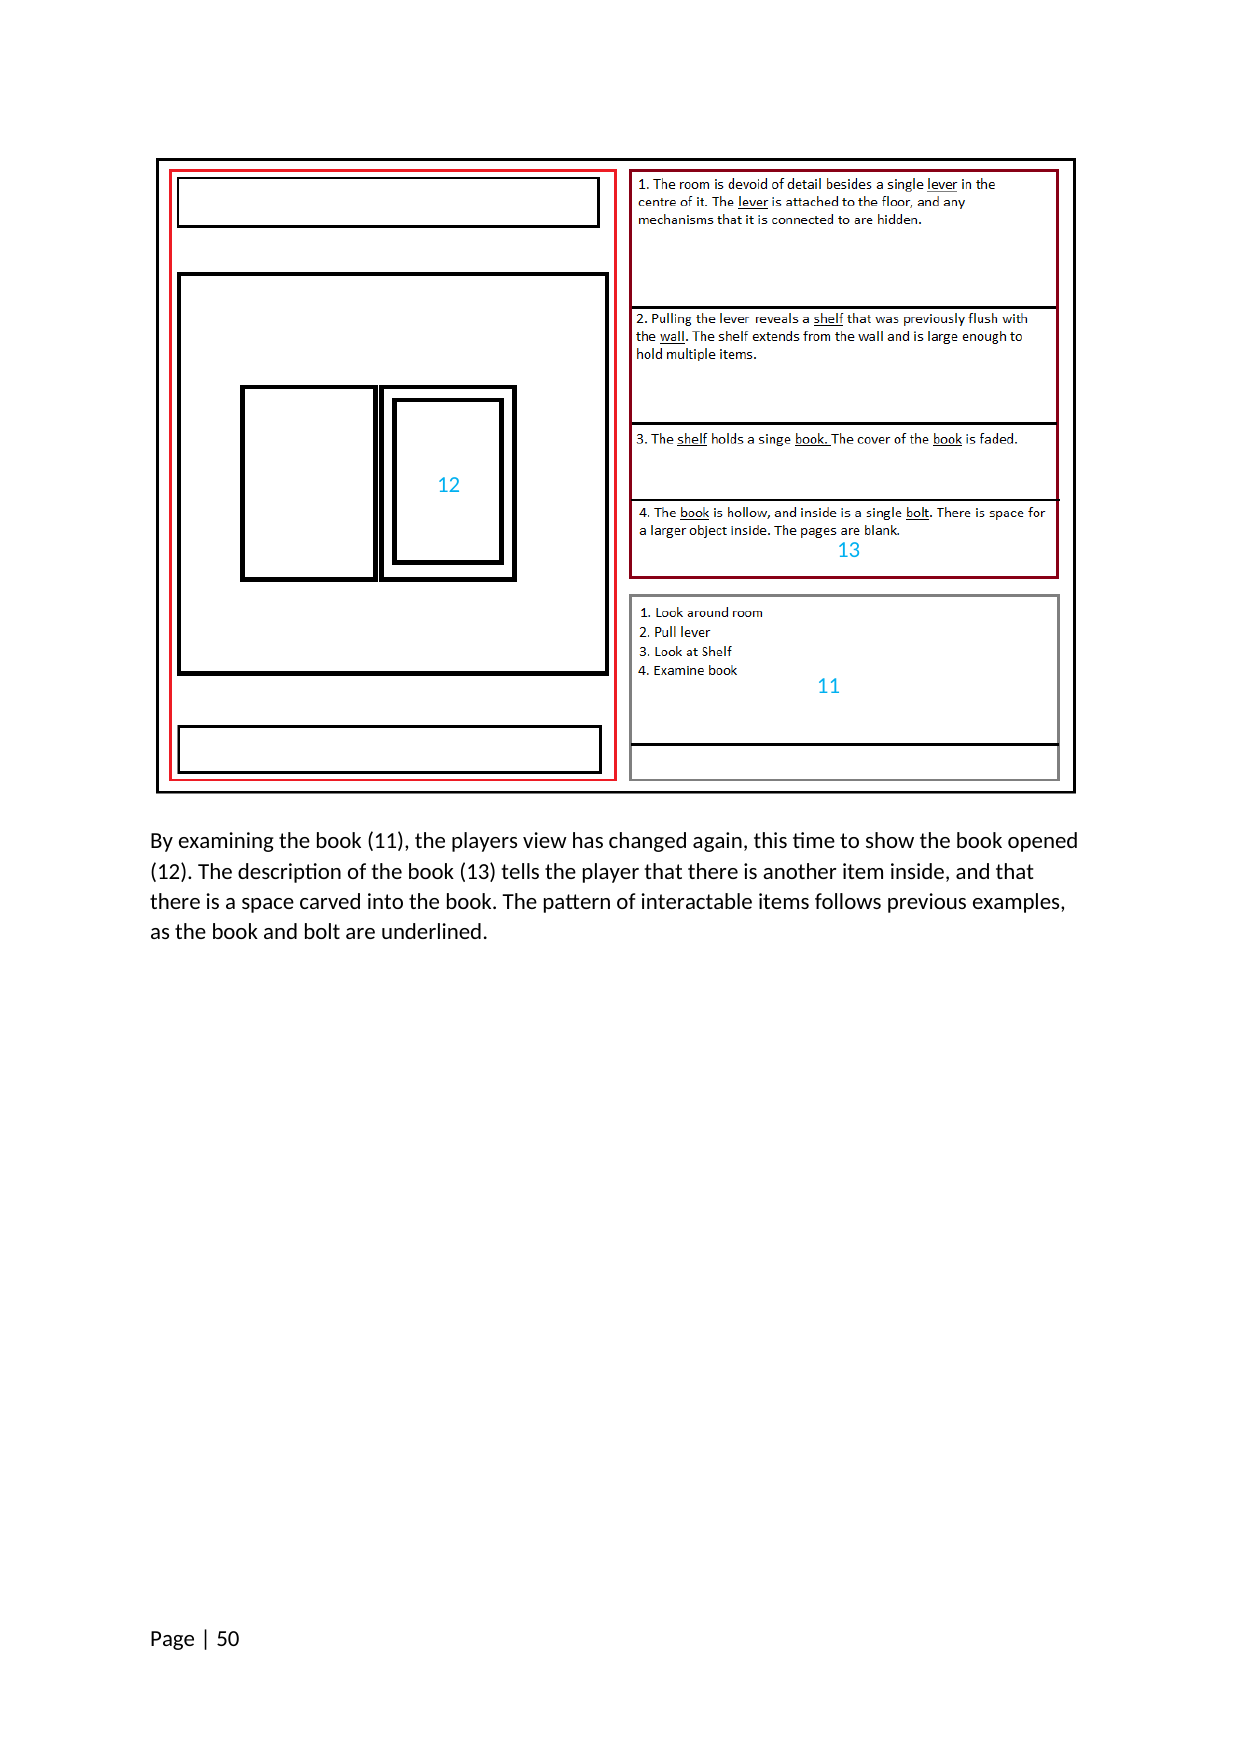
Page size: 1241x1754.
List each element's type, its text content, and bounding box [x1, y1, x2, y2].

text By examining the book (11), the players view has changed again, this time to show the book opened (12). The description of the book (13) tells the player that there is another item inside, and that there is a space carved into the book. The pattern of interactable items follows previous examples, as the book and bolt are underlined. [150, 827, 1090, 945]
picture [150, 150, 1091, 808]
